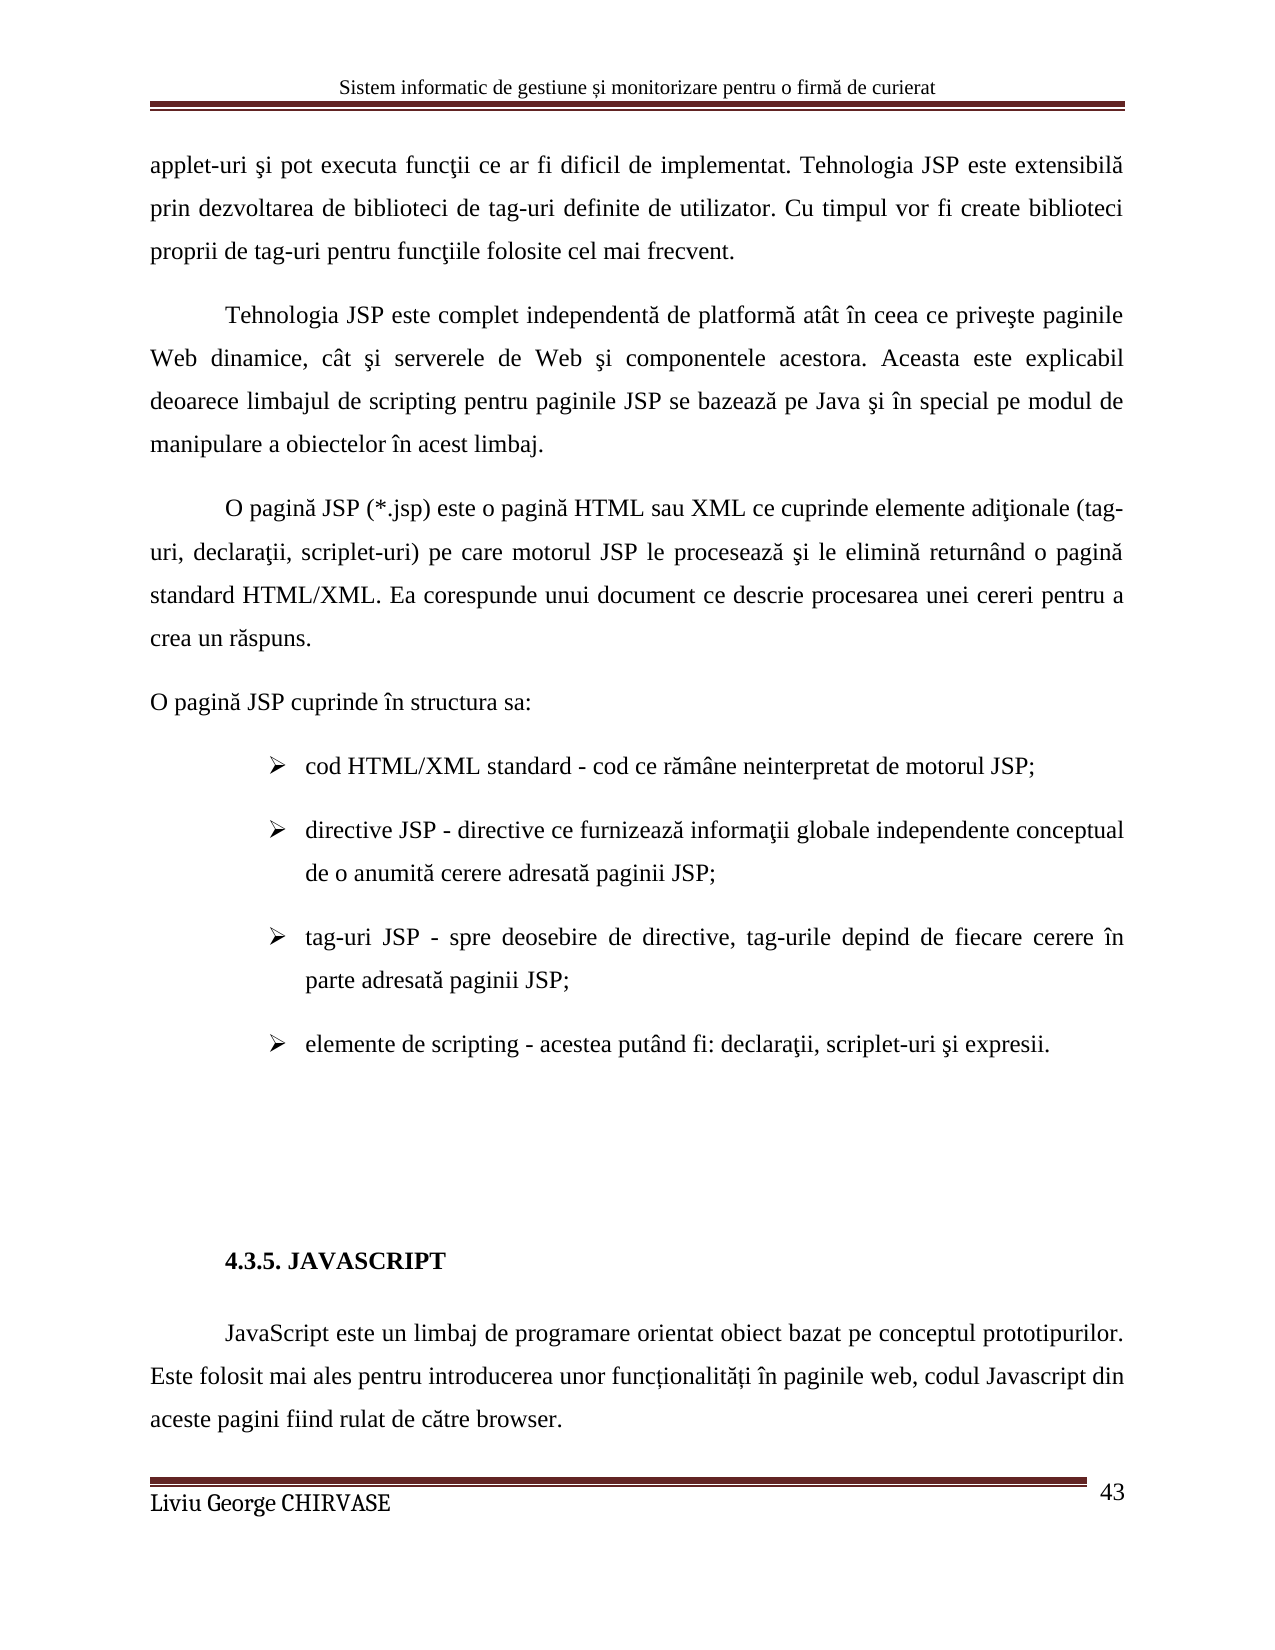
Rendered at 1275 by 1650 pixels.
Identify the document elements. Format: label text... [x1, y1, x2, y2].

list directive JSP - directive ce furnizează informaţii globale independente conceptual de o anumită cerere adresată paginii JSP; [268, 815, 1125, 887]
text Tehnologia JSP este complet independentă de platformă atât în ceea ce priveşte paginile Web dinamice, cât şi serverele de Web şi componentele acestora. Aceasta este explicabil deoarece limbajul de scripting pentru paginile JSP se bazează pe Java şi în special pe modul de manipulare a obiectelor în acest limbaj. [150, 300, 1125, 458]
list cod HTML/XML standard - cod ce rămâne neinterpretat de motorul JSP; [268, 751, 1125, 779]
list elemente de scripting - acestea putând fi: declaraţii, scriplet-uri şi expresii. [268, 1029, 1125, 1058]
list tag-uri JSP - spre deosebire de directive, tag-urile depind de fiecare cerere în parte adresată paginii JSP; [268, 922, 1125, 994]
text O pagină JSP cuprinde în structura sa: [150, 687, 1125, 716]
text JavaScript este un limbaj de programare orientat obiect bazat pe conceptul prototipurilor. Este folosit mai ales pentru introducerea unor funcționalități în paginile web, codul Javascript din aceste pagini fiind rulat de către browser. [150, 1318, 1125, 1433]
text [150, 150, 1125, 265]
text O pagină JSP (*.jsp) este o pagină HTML sau XML ce cuprinde elemente adiţionale (tag-uri, declaraţii, scriplet-uri) pe care motorul JSP le procesează şi le elimină returnând o pagină standard HTML/XML. Ea corespunde unui document ce descrie procesarea unei cereri pentru a crea un răspuns. [150, 493, 1125, 652]
subtitle 4.3.5. JAVASCRIPT [225, 1246, 1125, 1274]
